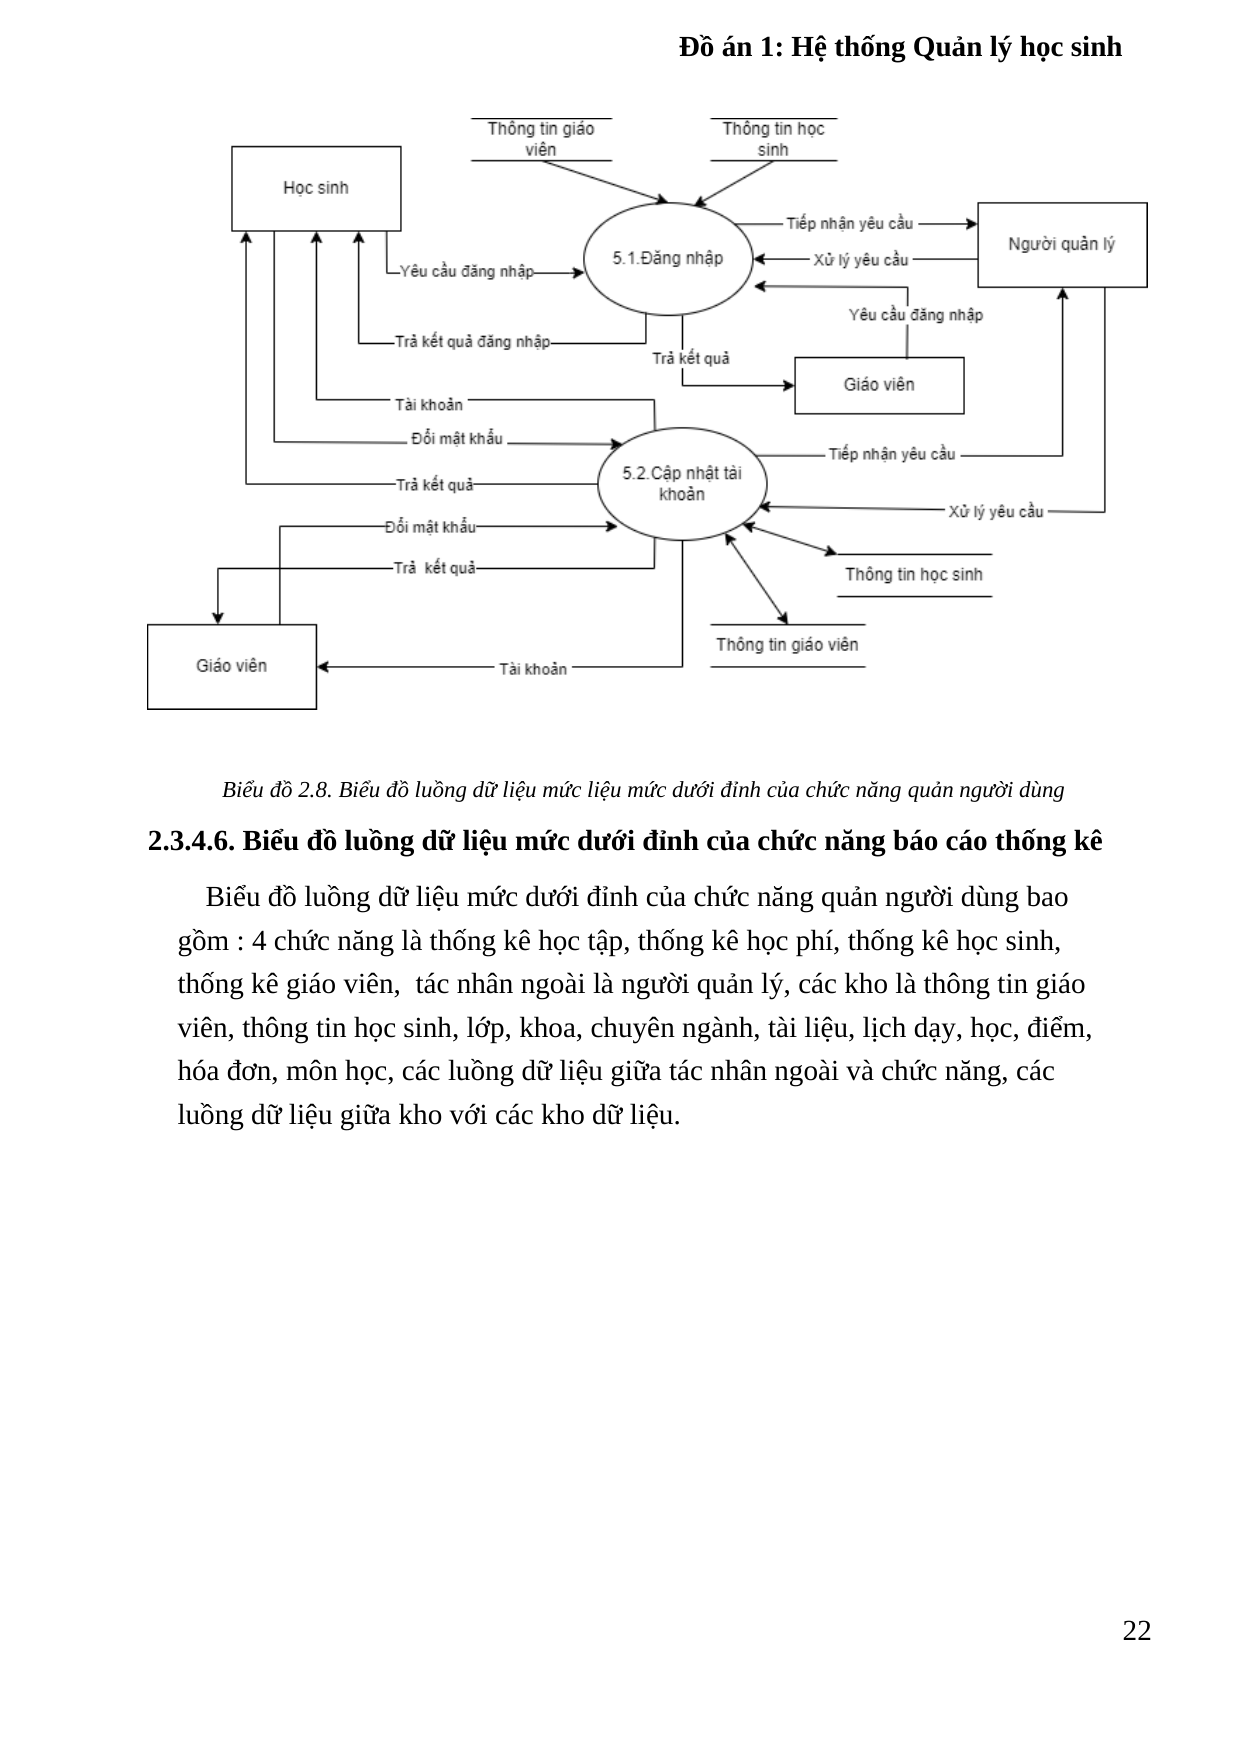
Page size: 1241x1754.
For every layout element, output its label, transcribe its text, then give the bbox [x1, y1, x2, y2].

subtitle 2.3.4.6. Biểu đồ luồng dữ liệu mức dưới đỉnh của chức năng báo cáo thống kê [148, 823, 1122, 857]
text Biểu đồ luồng dữ liệu mức dưới đỉnh của chức năng quản người dùng bao gồm : 4 chức năng là thống kê học tập, thống kê học phí, thống kê học sinh, thống kê giáo viên, tác nhân ngoài là người quản lý, các kho là thông tin giáo viên, thông tin học sinh, lớp, khoa, chuyên ngành, tài liệu, lịch dạy, học, điểm, hóa đơn, môn học, các luồng dữ liệu giữa tác nhân ngoài và chức năng, các luồng dữ liệu giữa kho với các kho dữ liệu. [177, 879, 1122, 1130]
picture [147, 118, 1148, 710]
text Biểu đồ 2.8. Biểu đồ luồng dữ liệu mức liệu mức dưới đỉnh của chức năng quản người dùng [138, 776, 1122, 802]
